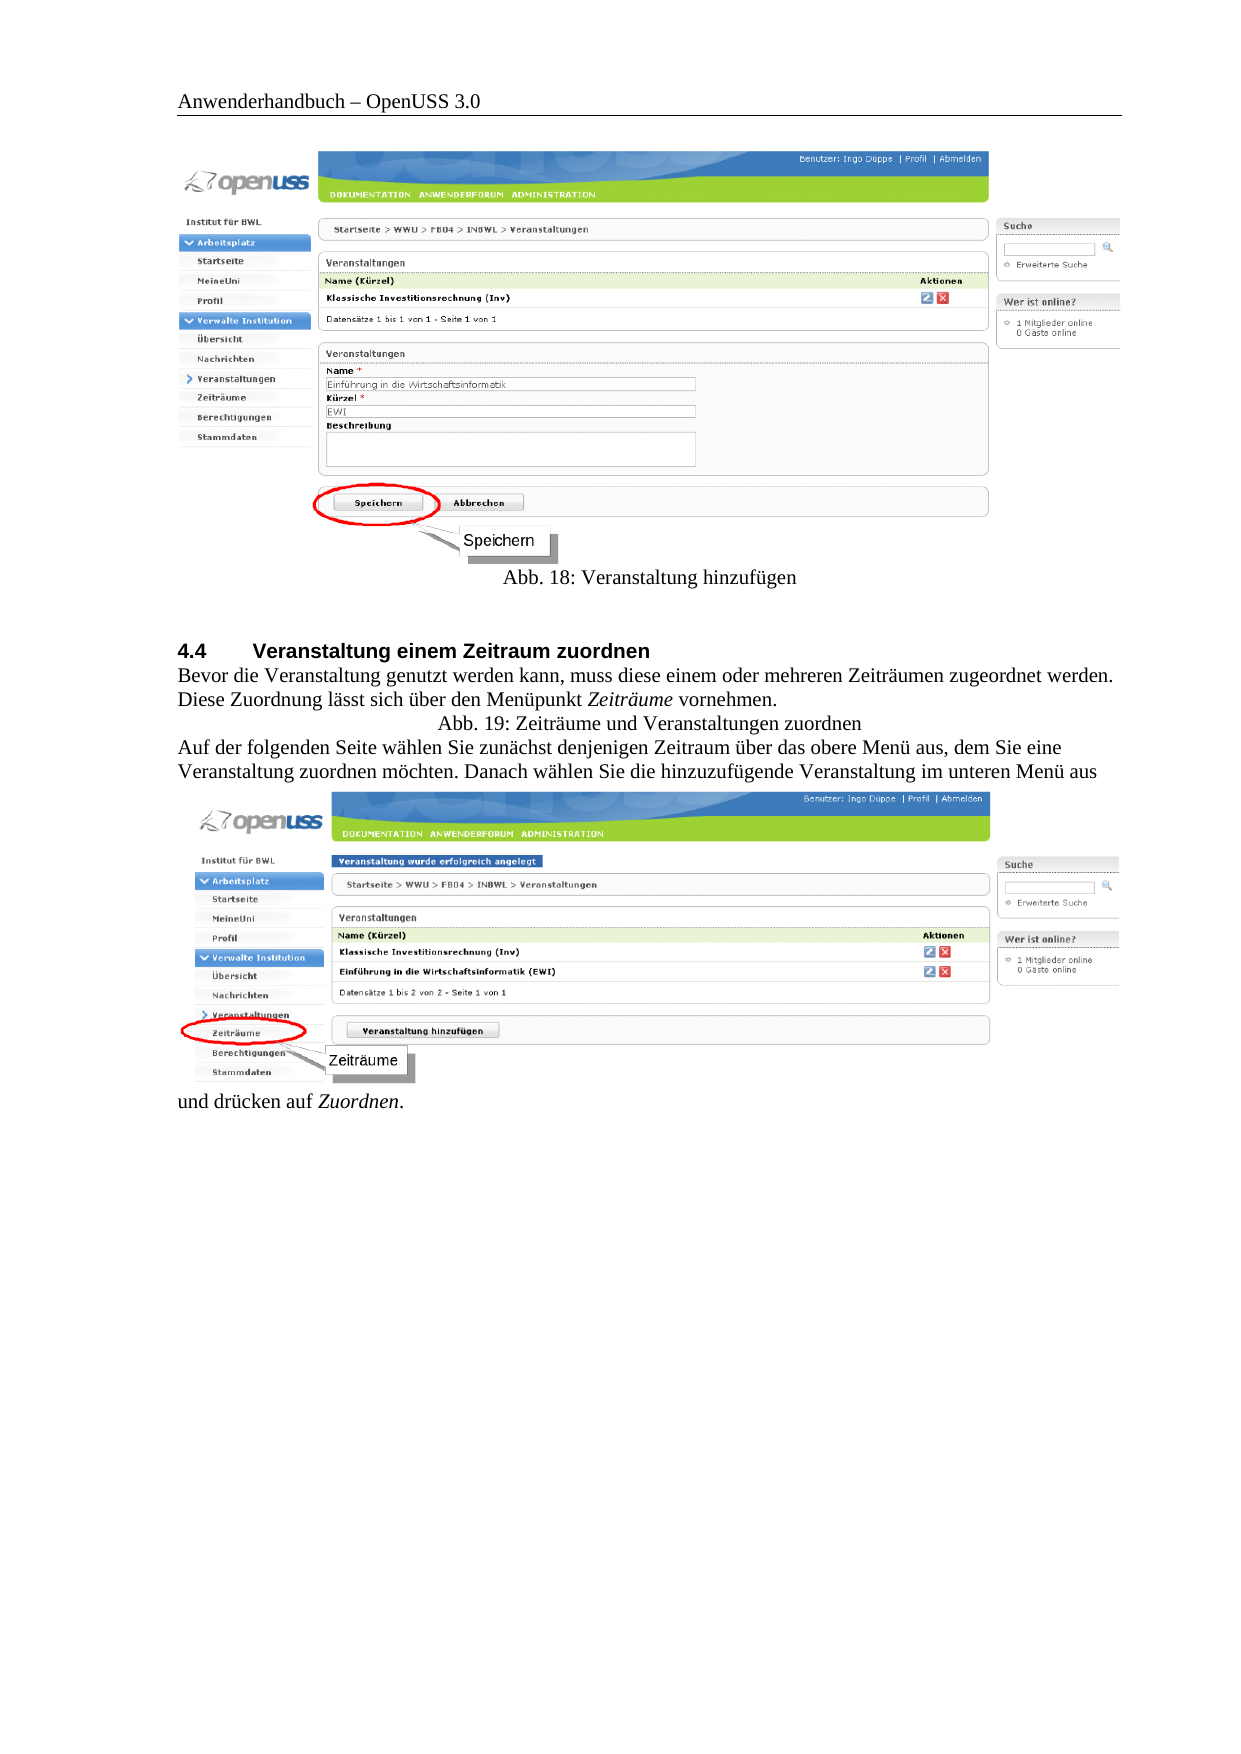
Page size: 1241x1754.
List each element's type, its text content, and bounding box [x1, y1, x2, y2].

subtitle Veranstaltung einem Zeitraum zuordnen [177, 639, 1122, 663]
text Auf der folgenden Seite wählen Sie zunächst denjenigen Zeitraum über das obere Menü aus, dem Sie eine Veranstaltung zuordnen möchten. Danach wählen Sie die hinzuzufügende Veranstaltung im unteren Menü aus und drücken auf Zuordnen. [177, 735, 1122, 1113]
text Bevor die Veranstaltung genutzt werden kann, muss diese einem oder mehreren Zeiträumen zugeordnet werden. Diese Zuordnung lässt sich über den Menüpunkt Zeiträume vornehmen. [177, 663, 1122, 711]
text Abb. 19: Zeiträume und Veranstaltungen zuordnen [177, 711, 1122, 735]
text Abb. 18: Veranstaltung hinzufügen [177, 177, 1122, 589]
